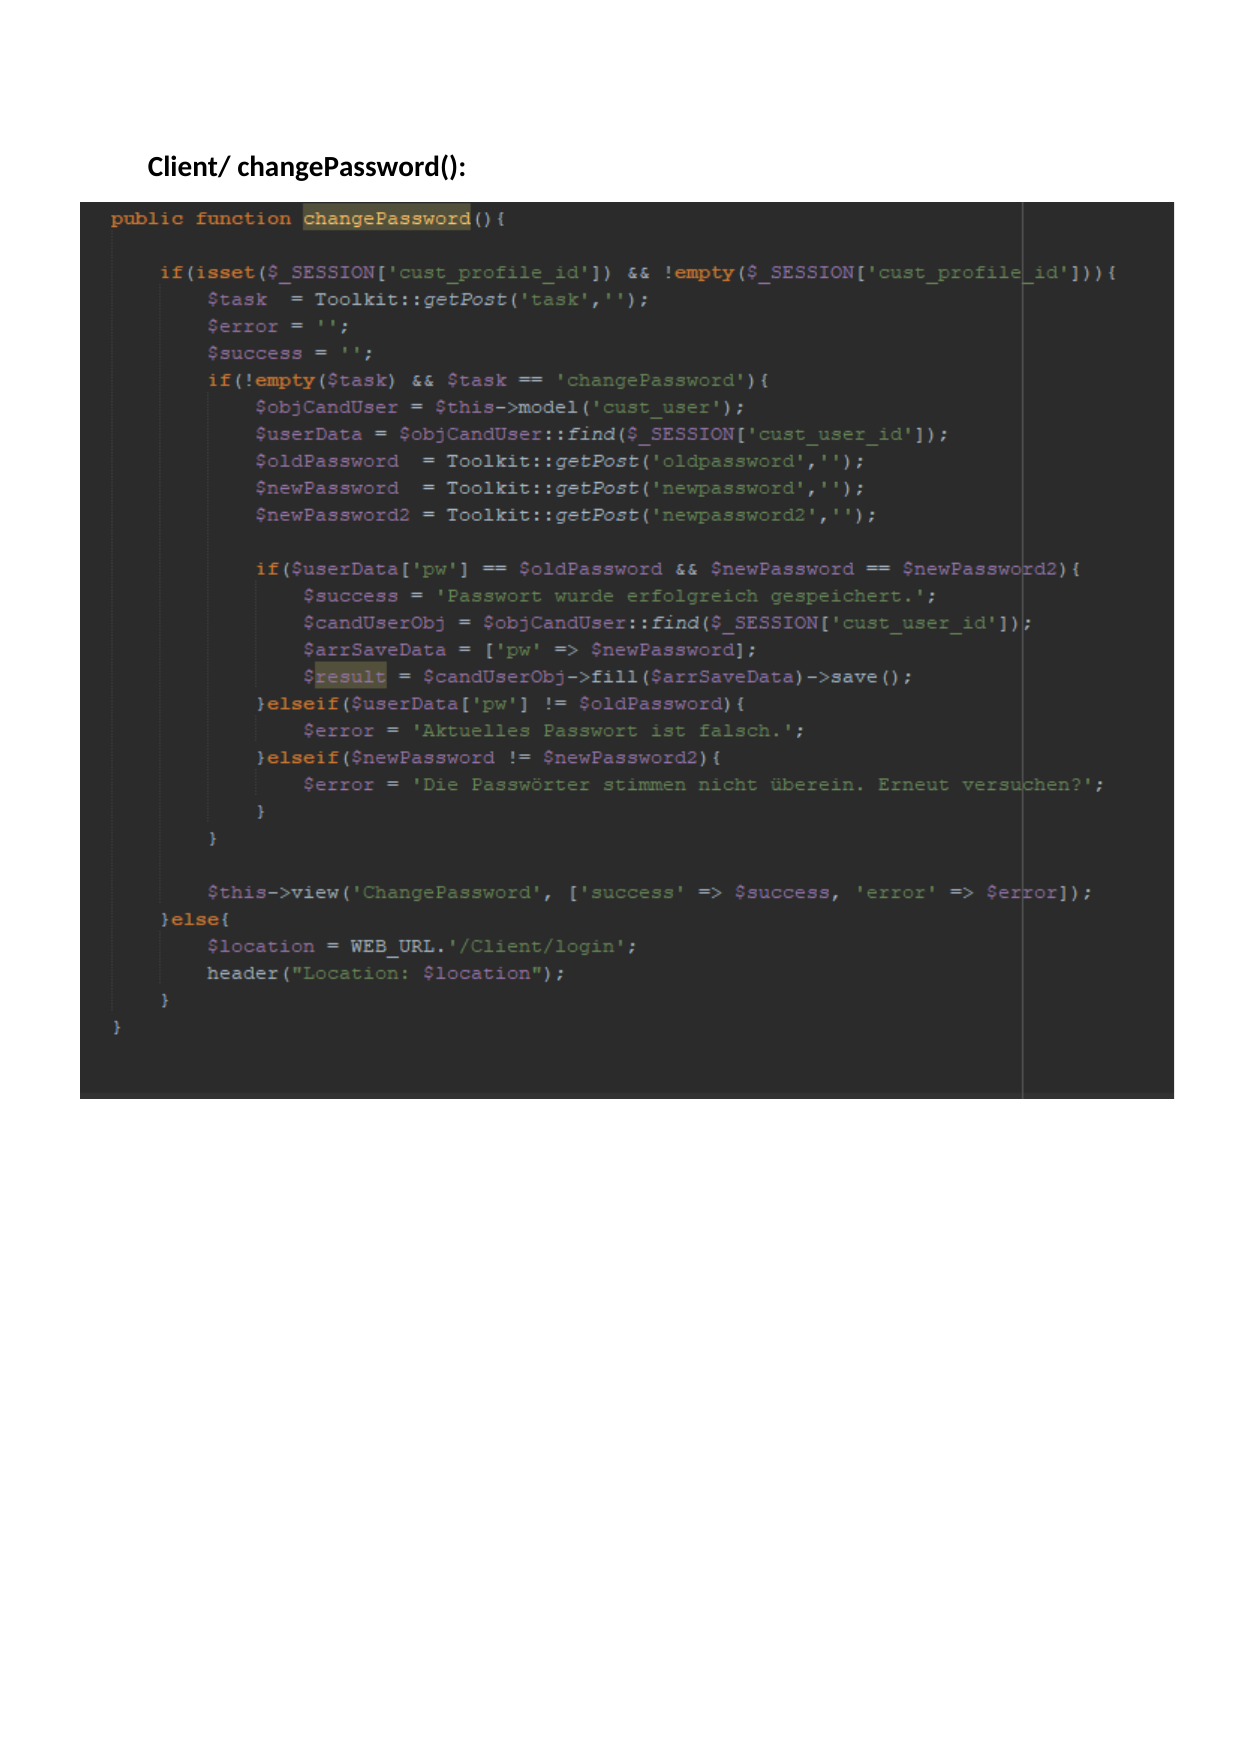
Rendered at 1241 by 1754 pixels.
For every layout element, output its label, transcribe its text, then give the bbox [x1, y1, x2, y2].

text Client/ changePassword(): [148, 148, 1093, 183]
picture [80, 202, 1175, 1099]
